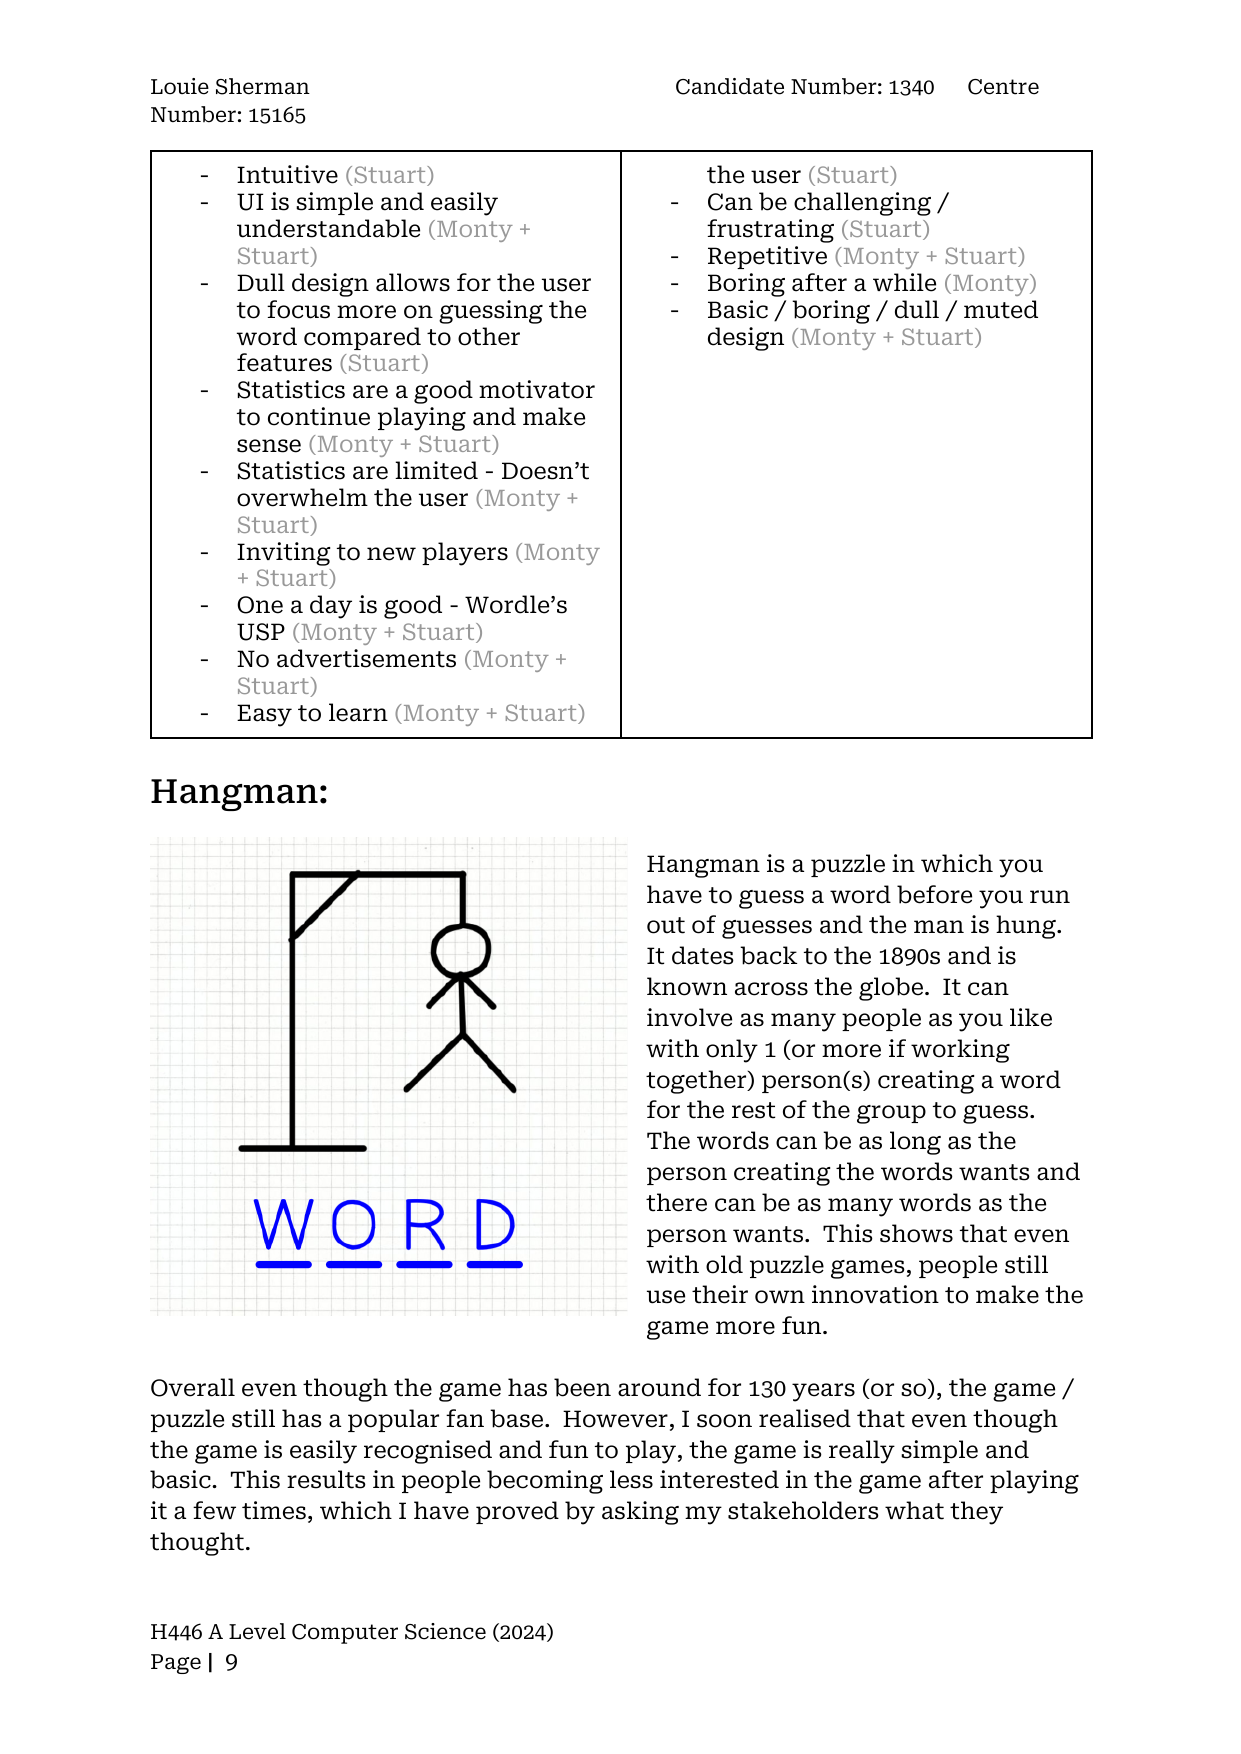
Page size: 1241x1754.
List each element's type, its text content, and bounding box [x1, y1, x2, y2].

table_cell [152, 152, 620, 737]
subtitle Hangman: [150, 773, 1090, 812]
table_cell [622, 152, 1091, 737]
picture [150, 837, 628, 1316]
text Overall even though the game has been around for 130 years (or so), the game / puzzle still has a popular fan base. However, I soon realised that even though the game is easily recognised and fun to play, the game is really simple and basic. This results in people becoming less interested in the game after playing it a few times, which I have proved by asking my stakeholders what they thought. [150, 1375, 1090, 1556]
